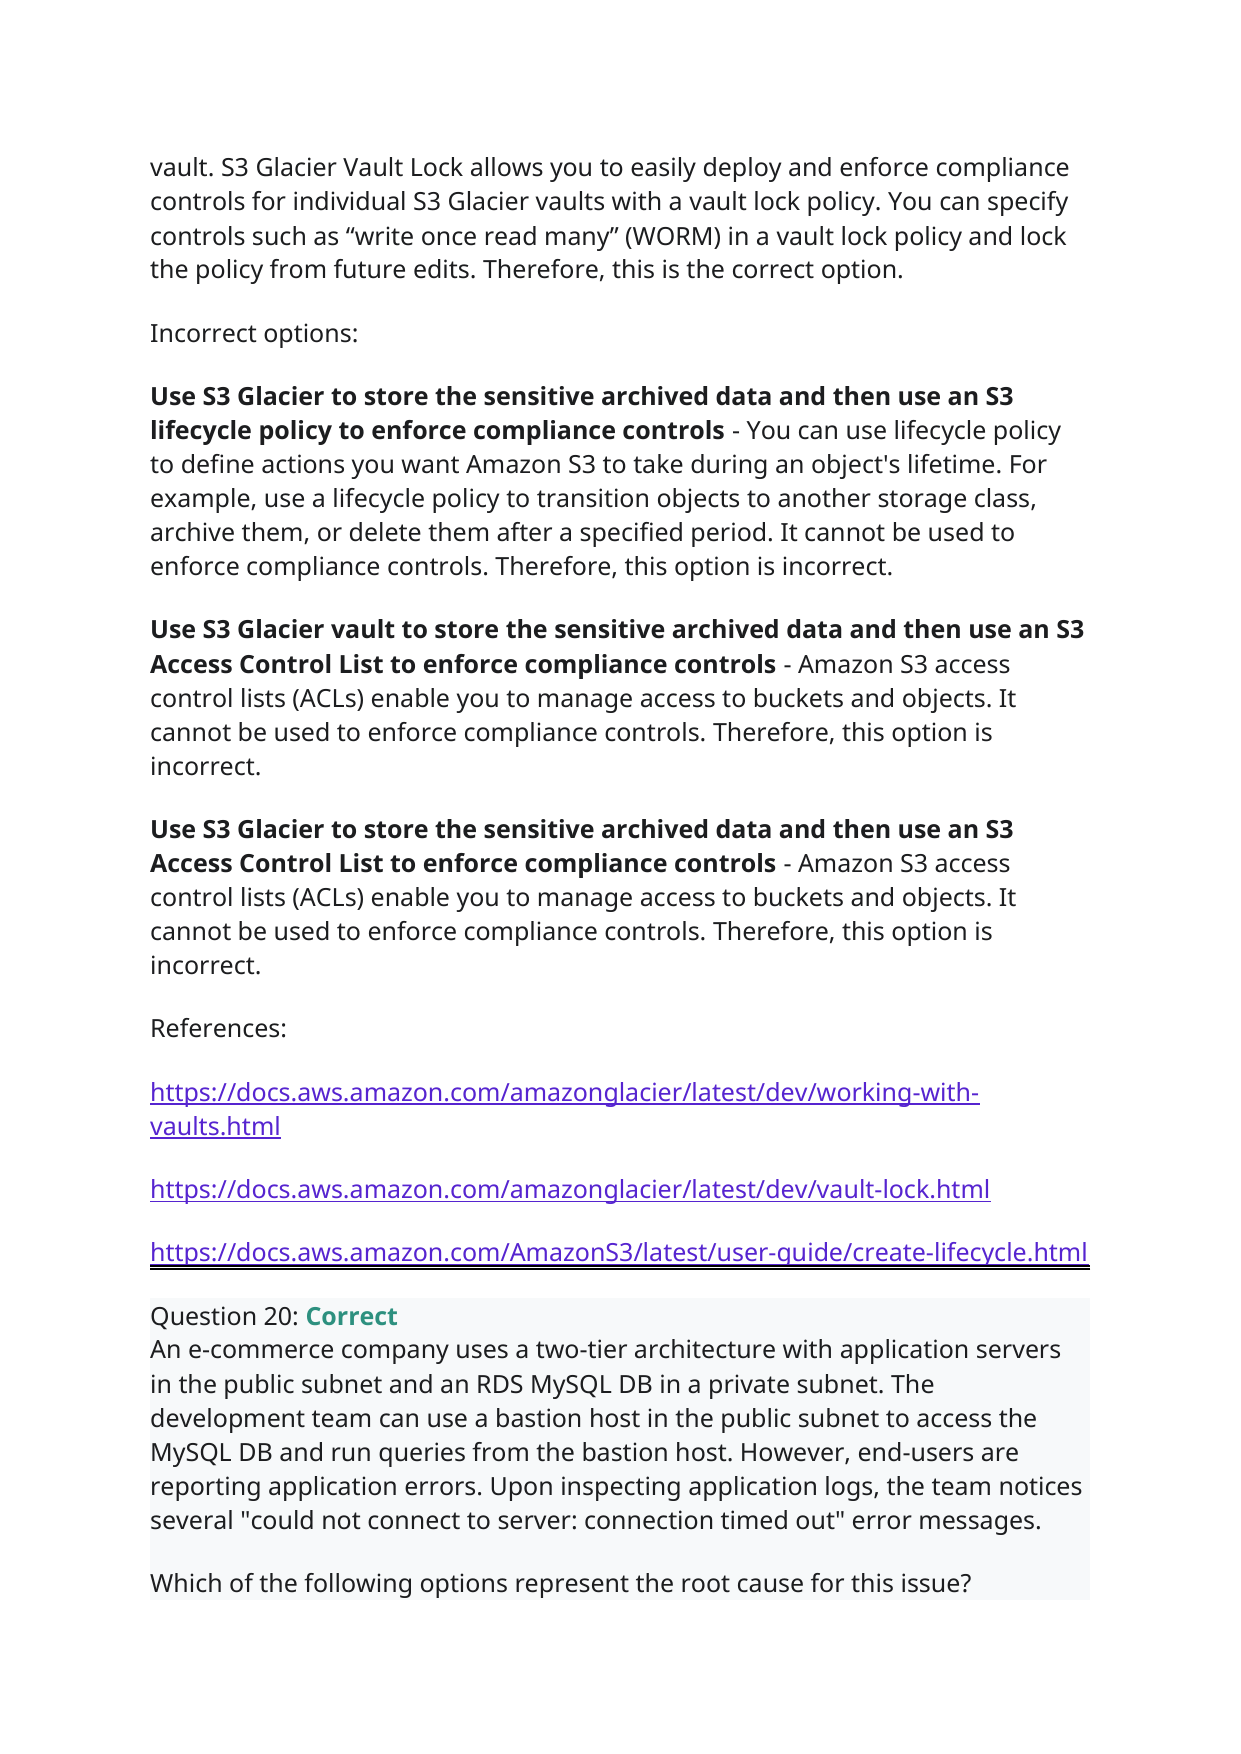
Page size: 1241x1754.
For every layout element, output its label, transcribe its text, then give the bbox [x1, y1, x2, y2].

text https://docs.aws.amazon.com/amazonglacier/latest/dev/vault-lock.html [150, 1172, 1090, 1206]
text Use S3 Glacier vault to store the sensitive archived data and then use an S3 Access Control List to enforce compliance controls - Amazon S3 access control lists (ACLs) enable you to manage access to buckets and objects. It cannot be used to enforce compliance controls. Therefore, this option is incorrect. [150, 612, 1090, 782]
text Incorrect options: [150, 315, 1090, 349]
text Use S3 Glacier to store the sensitive archived data and then use an S3 lifecycle policy to enforce compliance controls - You can use lifecycle policy to define actions you want Amazon S3 to take during an object's lifetime. For example, use a lifecycle policy to transition objects to another storage class, archive them, or delete them after a specified period. It cannot be used to enforce compliance controls. Therefore, this option is incorrect. [150, 379, 1090, 583]
text References: [150, 1011, 1090, 1045]
text https://docs.aws.amazon.com/AmazonS3/latest/user-guide/create-lifecycle.html [150, 1235, 1090, 1265]
text Use S3 Glacier to store the sensitive archived data and then use an S3 Access Control List to enforce compliance controls - Amazon S3 access control lists (ACLs) enable you to manage access to buckets and objects. It cannot be used to enforce compliance controls. Therefore, this option is incorrect. [150, 812, 1090, 982]
text https://docs.aws.amazon.com/amazonglacier/latest/dev/working-with-vaults.html [150, 1074, 1090, 1142]
text An e-commerce company uses a two-tier architecture with application servers in the public subnet and an RDS MySQL DB in a private subnet. The development team can use a bastion host in the public subnet to access the MySQL DB and run queries from the bastion host. However, end-users are reporting application errors. Upon inspecting application logs, the team notices several "could not connect to server: connection timed out" error messages. [150, 1332, 1090, 1537]
text Question 20: Correct [150, 1298, 1090, 1332]
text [150, 150, 1090, 286]
text Which of the following options represent the root cause for this issue? [150, 1566, 1090, 1600]
